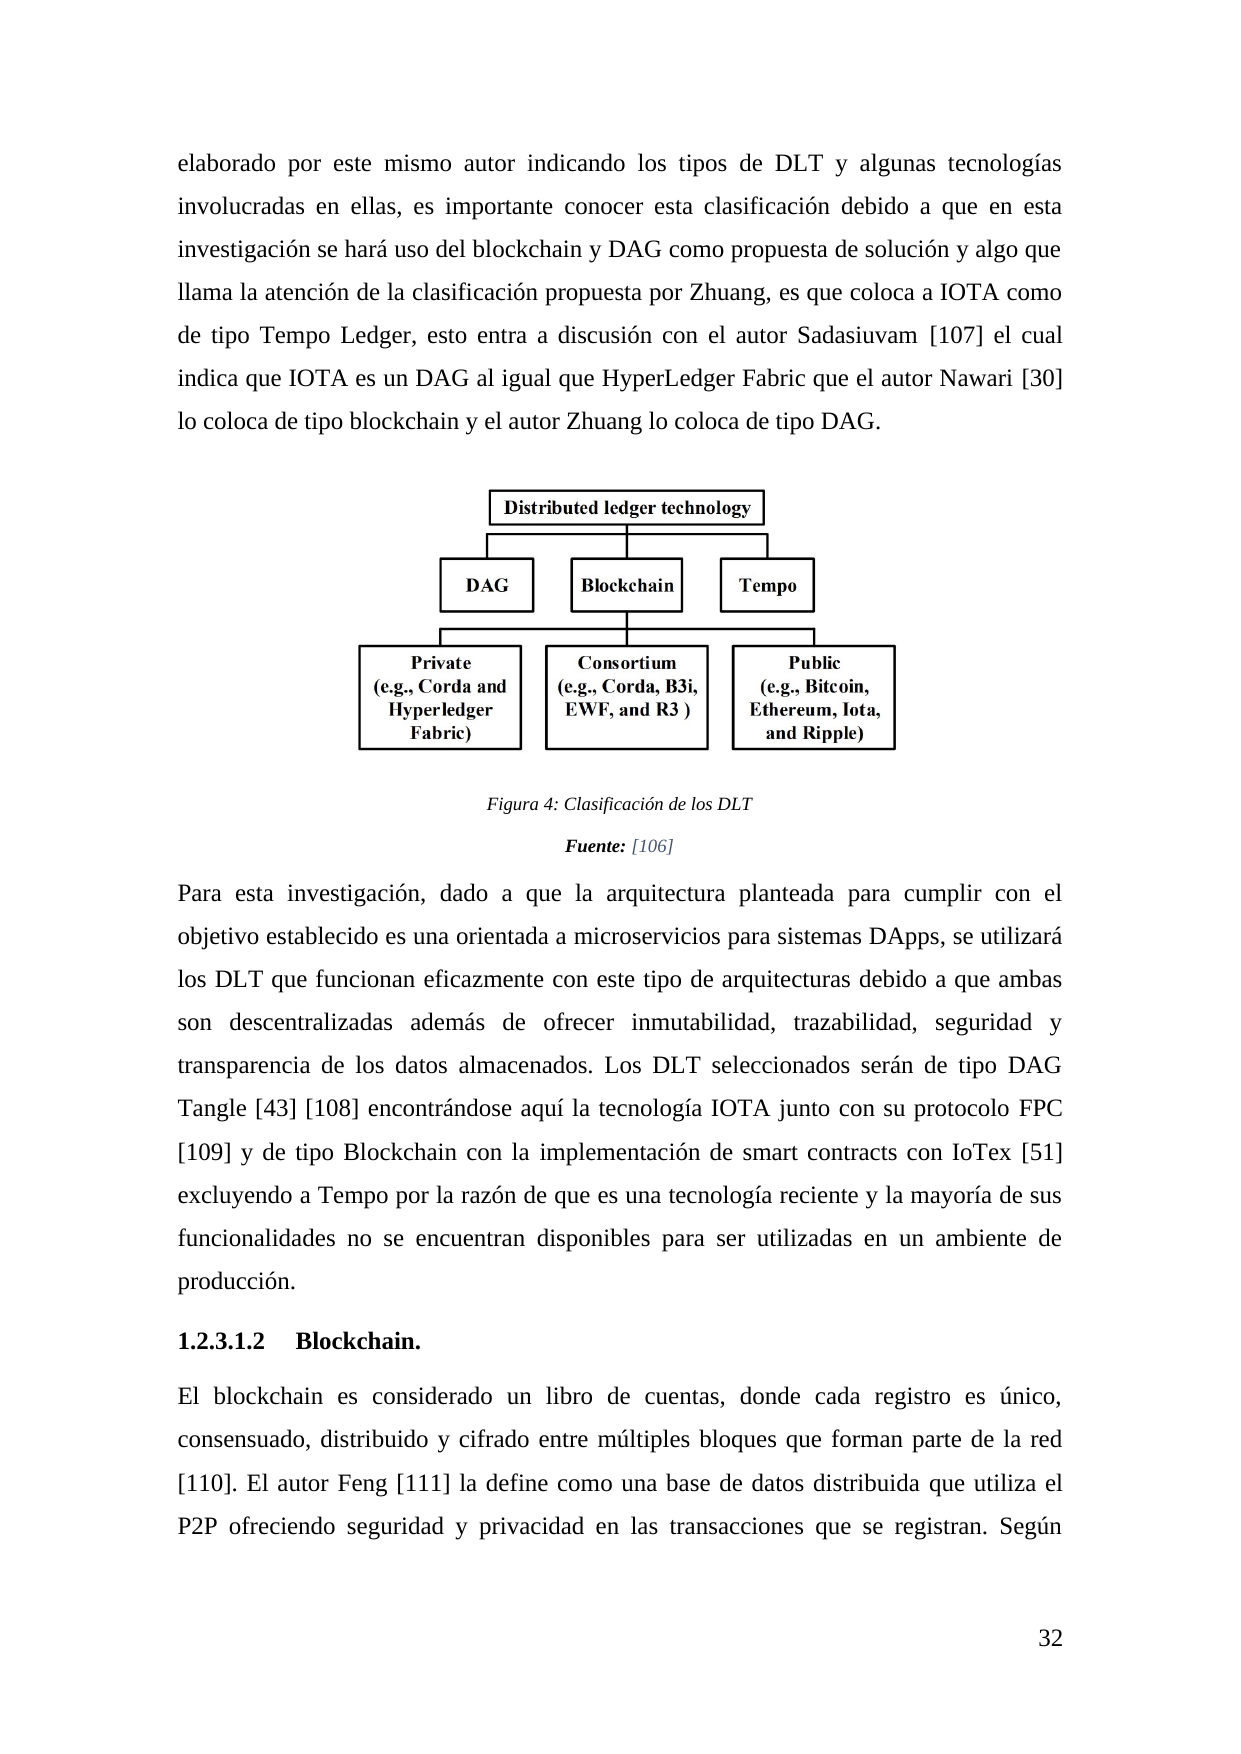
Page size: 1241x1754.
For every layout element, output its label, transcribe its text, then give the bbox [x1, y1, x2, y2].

picture [332, 466, 909, 762]
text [177, 148, 1063, 435]
text Para esta investigación, dado a que la arquitectura planteada para cumplir con el objetivo establecido es una orientada a microservicios para sistemas DApps, se utilizará los DLT que funcionan eficazmente con este tipo de arquitecturas debido a que ambas son descentralizadas además de ofrecer inmutabilidad, trazabilidad, seguridad y transparencia de los datos almacenados. Los DLT seleccionados serán de tipo DAG Tangle encontrándose aquí la tecnología IOTA junto con su protocolo FPC y de tipo Blockchain con la implementación de smart contracts con IoTex excluyendo a Tempo por la razón de que es una tecnología reciente y la mayoría de sus funcionalidades no se encuentran disponibles para ser utilizadas en un ambiente de producción. [177, 878, 1063, 1295]
text Figura 4: Clasificación de los DLT [177, 793, 1063, 814]
text Fuente: [177, 835, 1063, 857]
list Blockchain. [177, 1326, 1063, 1354]
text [177, 1381, 1063, 1539]
